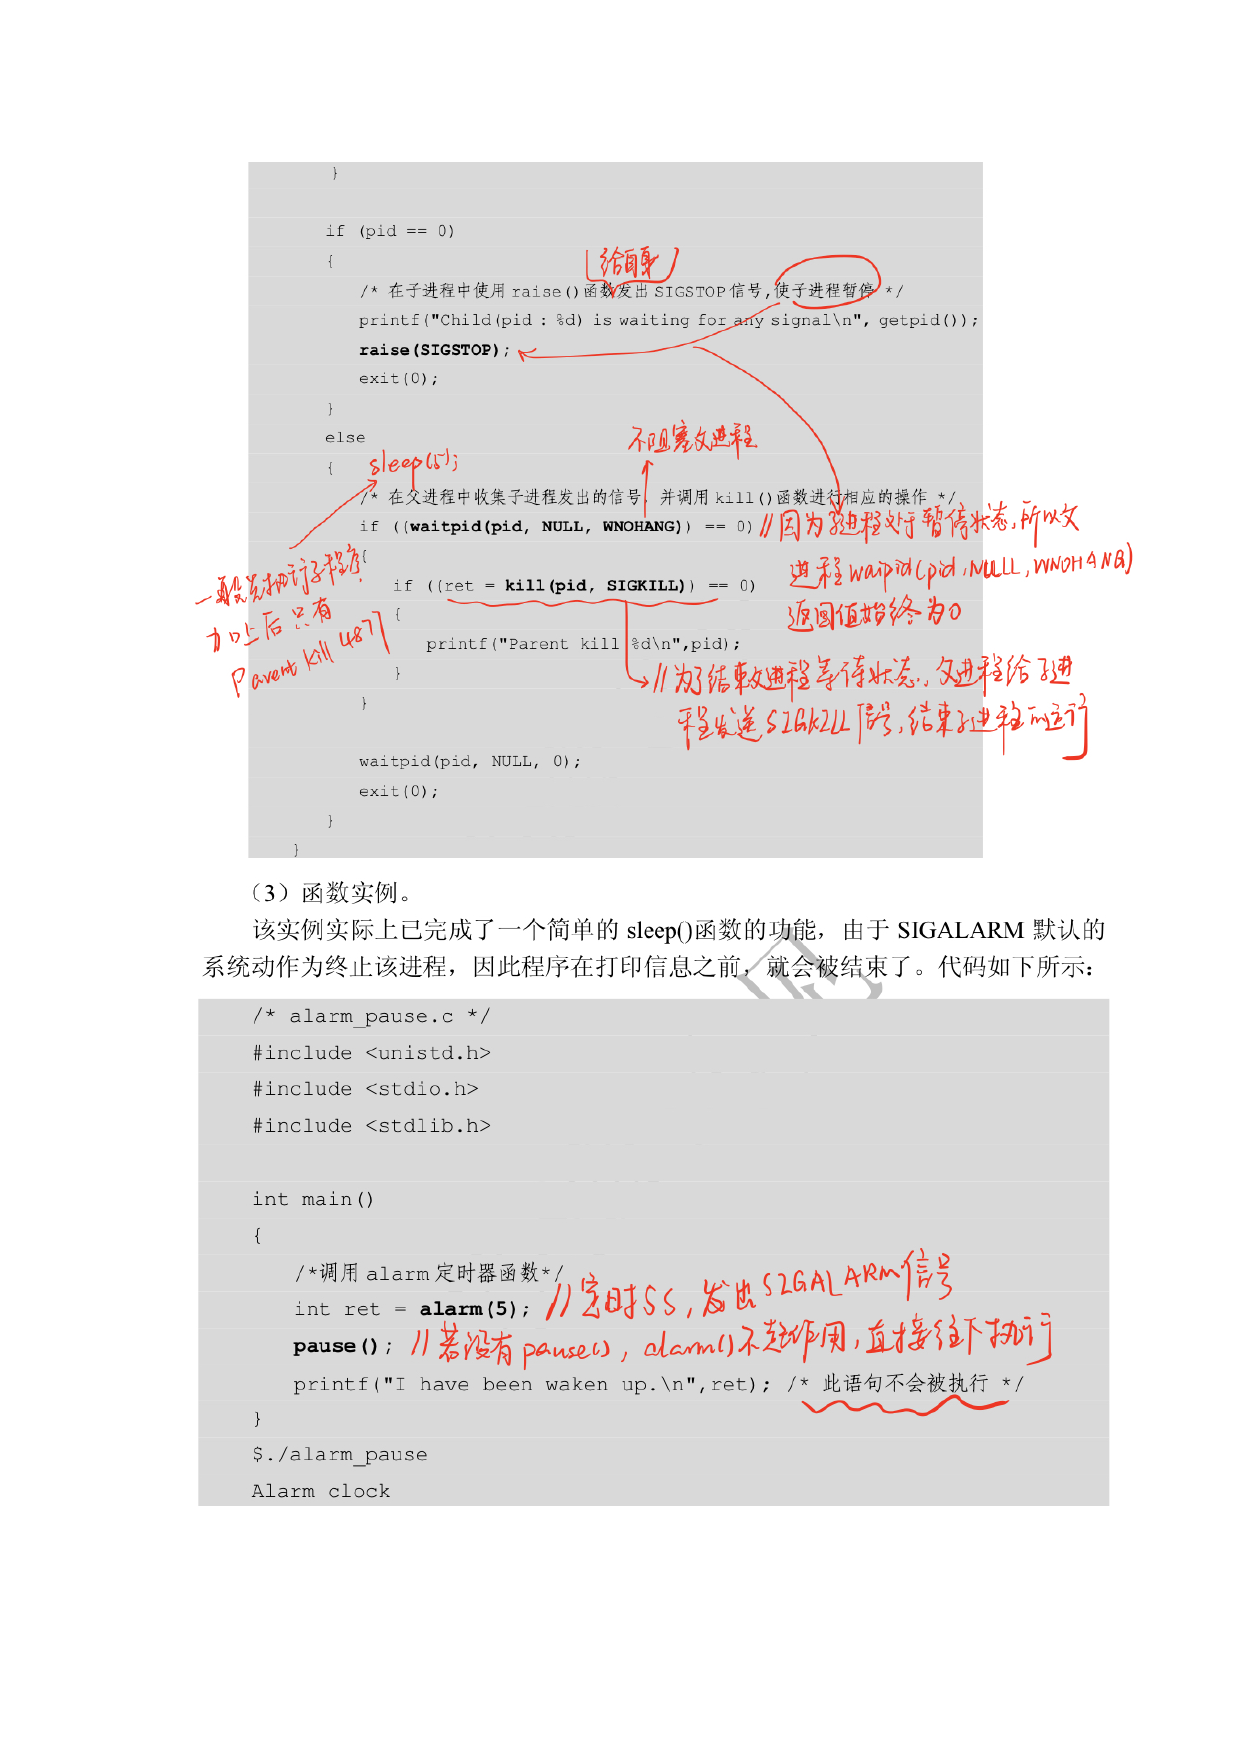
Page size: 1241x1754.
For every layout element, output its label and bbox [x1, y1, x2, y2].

picture [187, 877, 1118, 1506]
picture [187, 162, 1138, 858]
